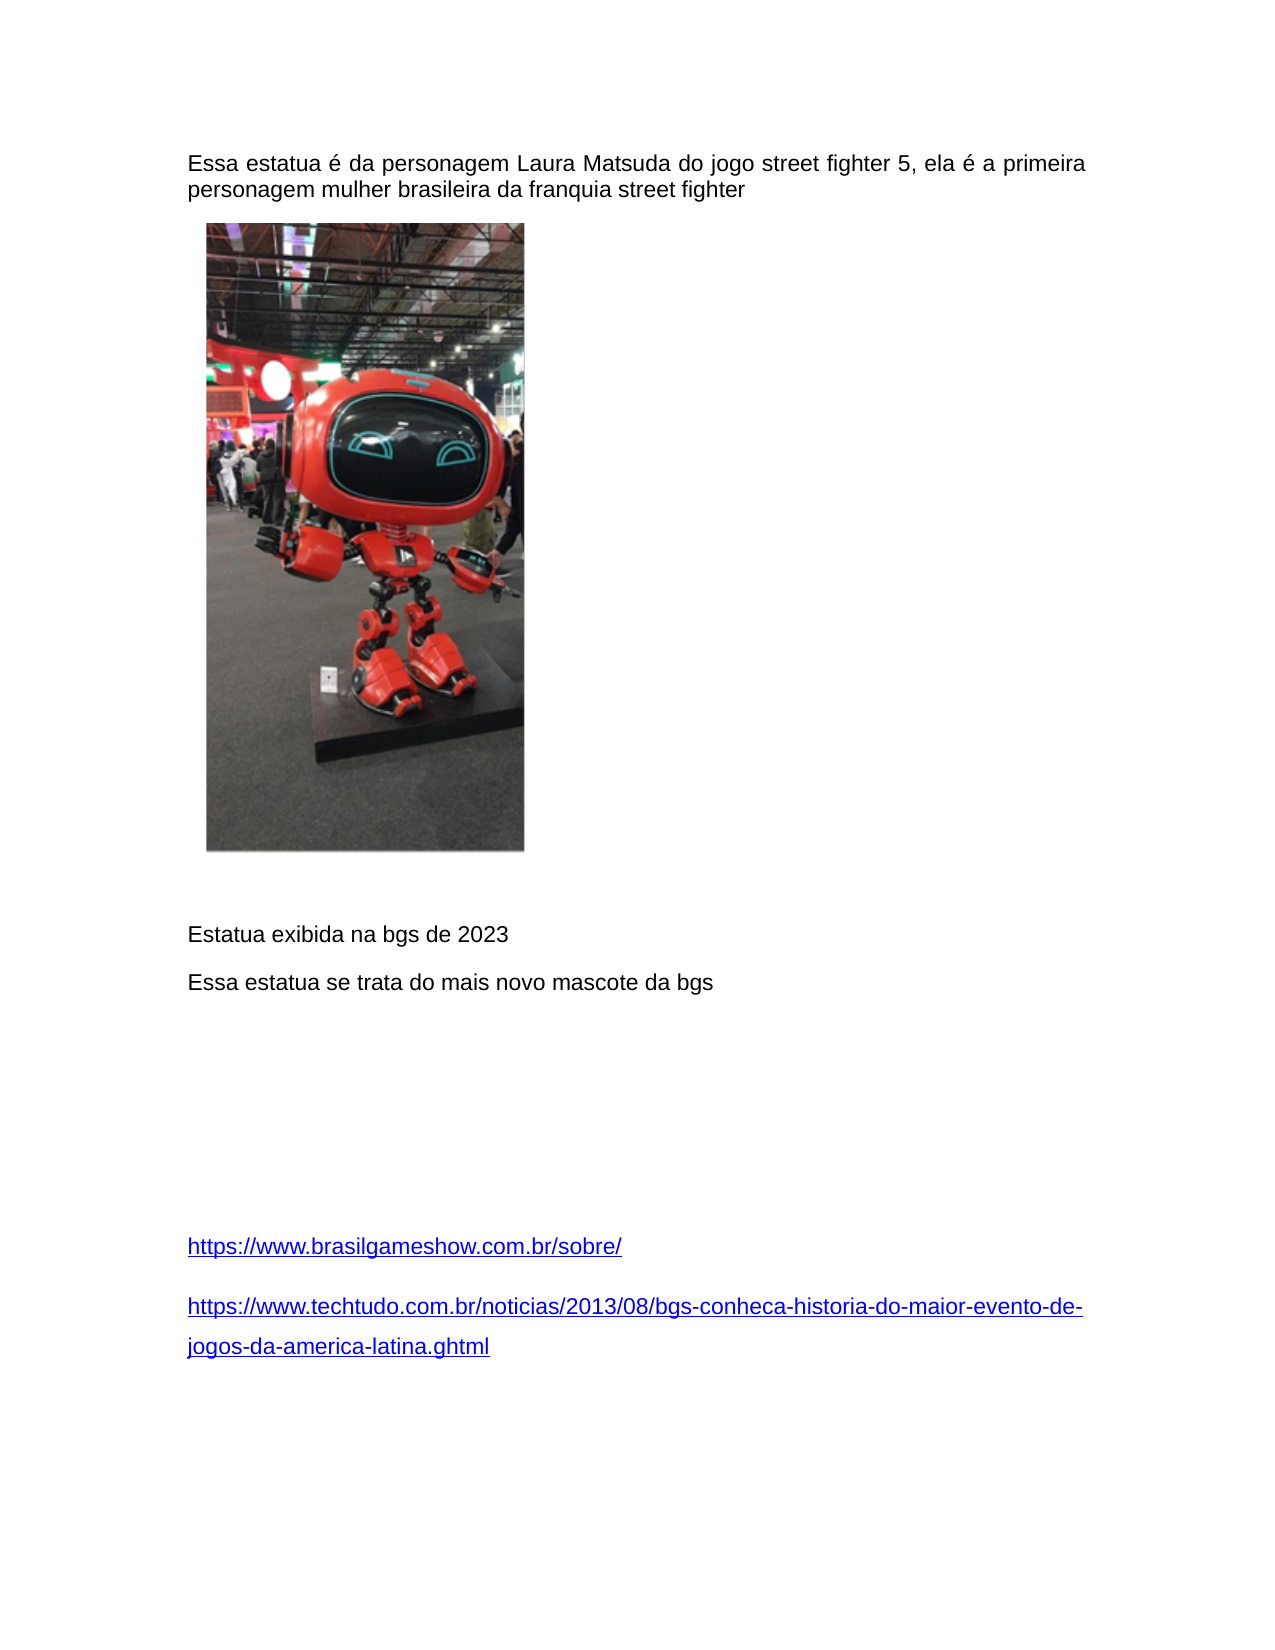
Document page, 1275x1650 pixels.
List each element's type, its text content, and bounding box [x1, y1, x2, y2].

text https://www.brasilgameshow.com.br/sobre/ [187, 1233, 1087, 1259]
text Estatua exibida na bgs de 2023 [187, 921, 1087, 948]
text Essa estatua se trata do mais novo mascote da bgs [187, 968, 1087, 995]
text Essa estatua é da personagem Laura Matsuda do jogo street fighter 5, ela é a primeira personagem mulher brasileira da franquia street fighter [187, 150, 1087, 203]
text https://www.techtudo.com.br/noticias/2013/08/bgs-conheca-historia-do-maior-evento-de-jogos-da-america-latina.ghtml [187, 1293, 1087, 1359]
